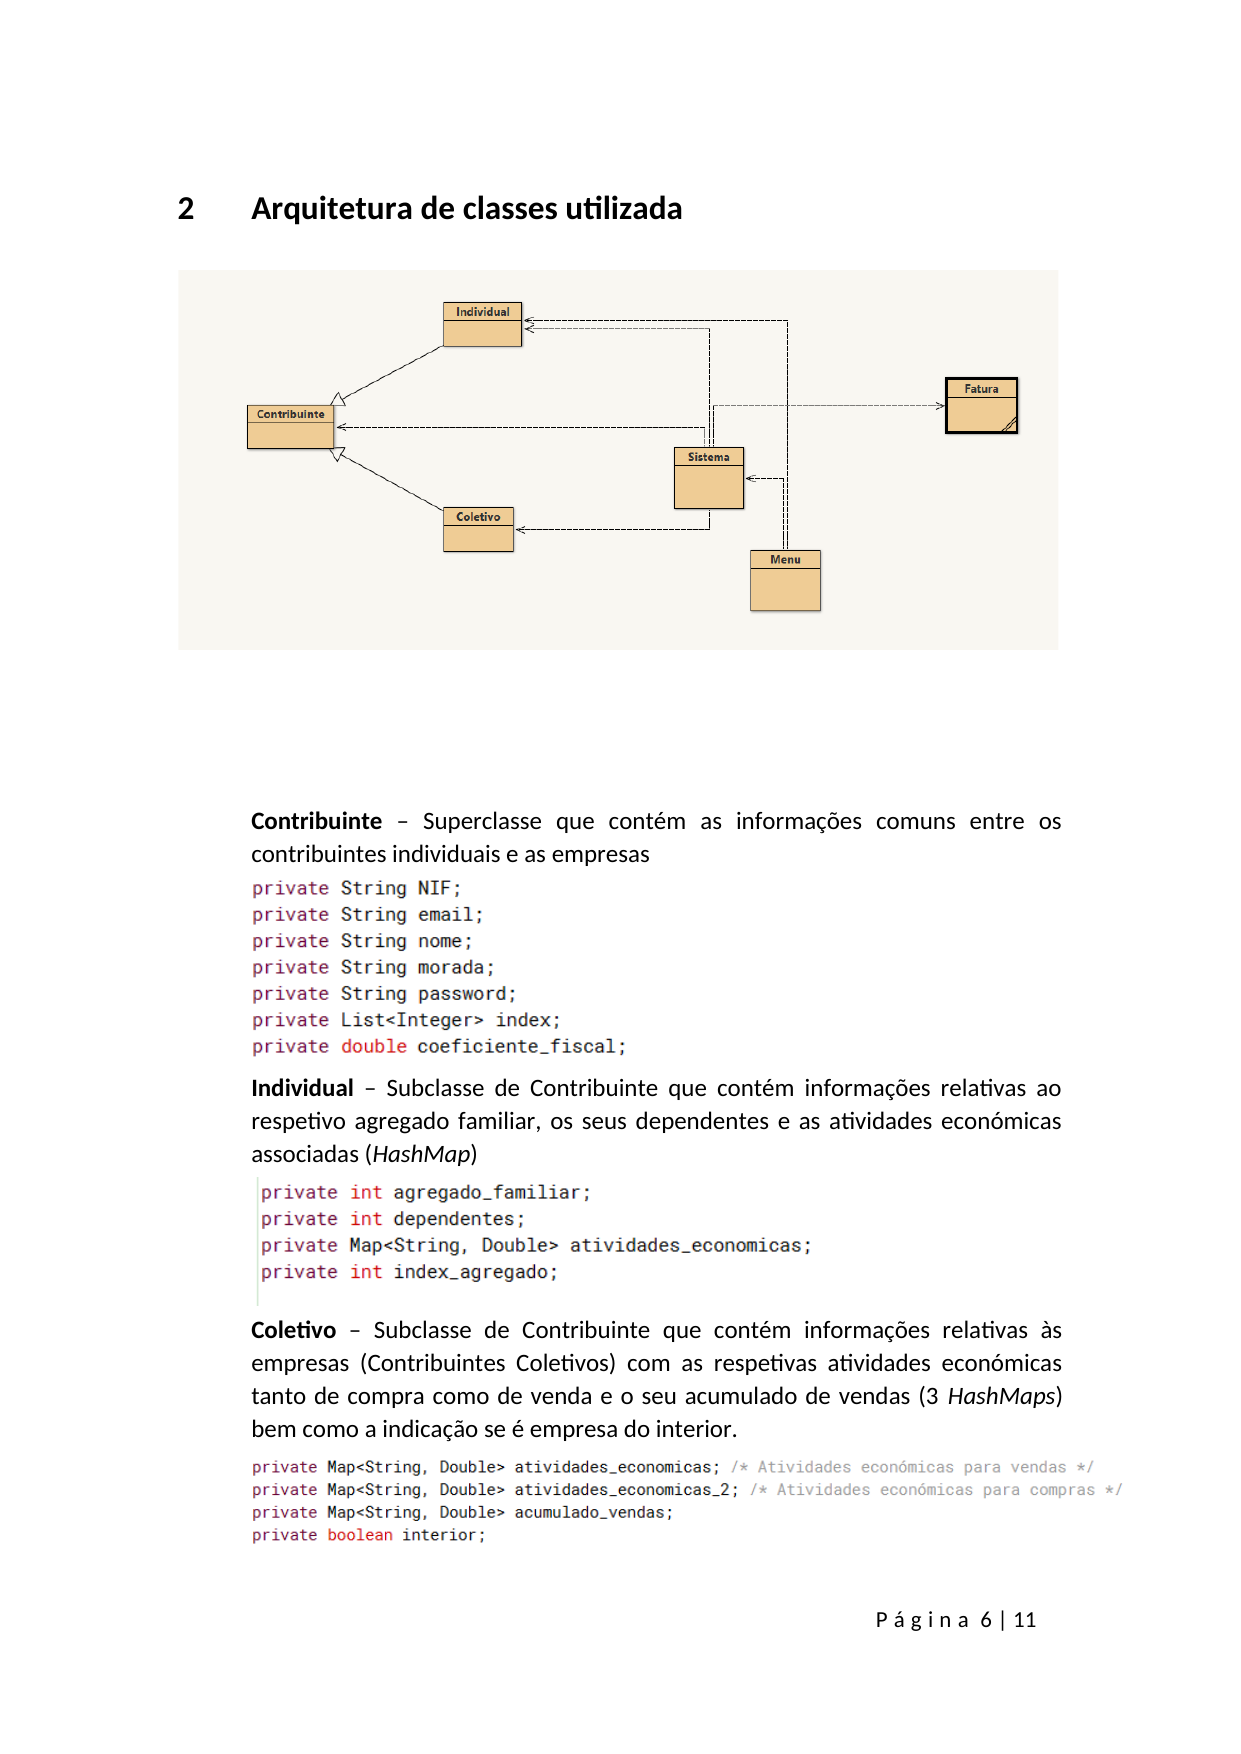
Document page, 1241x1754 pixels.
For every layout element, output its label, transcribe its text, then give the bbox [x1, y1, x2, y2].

text Individual – Subclasse de Contribuinte que contém informações relativas ao respetivo agregado familiar, os seus dependentes e as atividades económicas associadas (HashMap) [251, 1072, 1063, 1168]
picture [251, 877, 632, 1064]
picture [251, 1452, 1137, 1563]
text Coletivo – Subclasse de Contribuinte que contém informações relativas às empresas (Contribuintes Coletivos) com as respetivas atividades económicas tanto de compra como de venda e o seu acumulado de vendas (3 HashMaps) bem como a indicação se é empresa do interior. [251, 1314, 1063, 1444]
picture [256, 1177, 817, 1306]
text Contribuinte – Superclasse que contém as informações comuns entre os contribuintes individuais e as empresas [251, 805, 1063, 869]
text 2 Arquitetura de classes utilizada [177, 187, 1063, 227]
picture [177, 270, 1058, 648]
